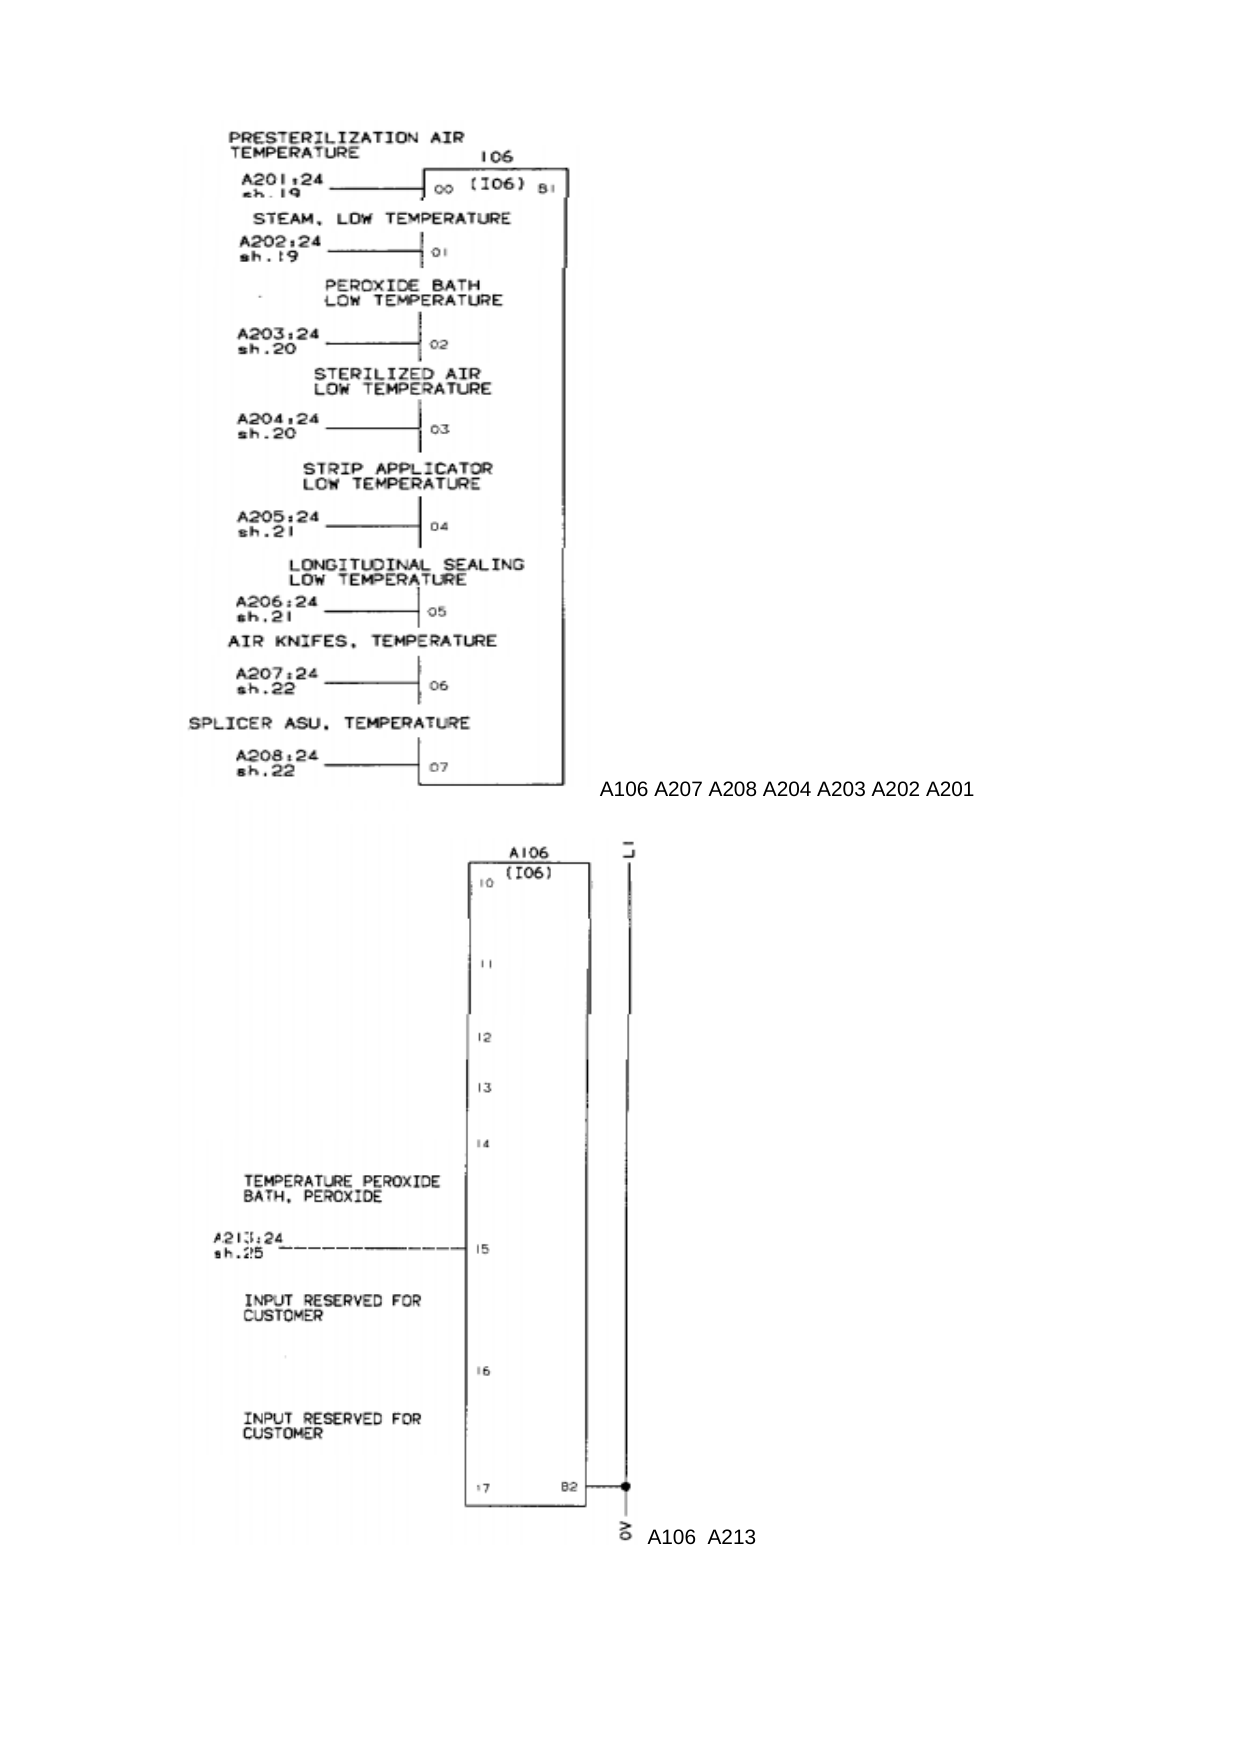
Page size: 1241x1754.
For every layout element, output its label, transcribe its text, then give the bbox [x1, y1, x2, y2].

picture [177, 118, 594, 797]
picture [177, 800, 648, 1545]
